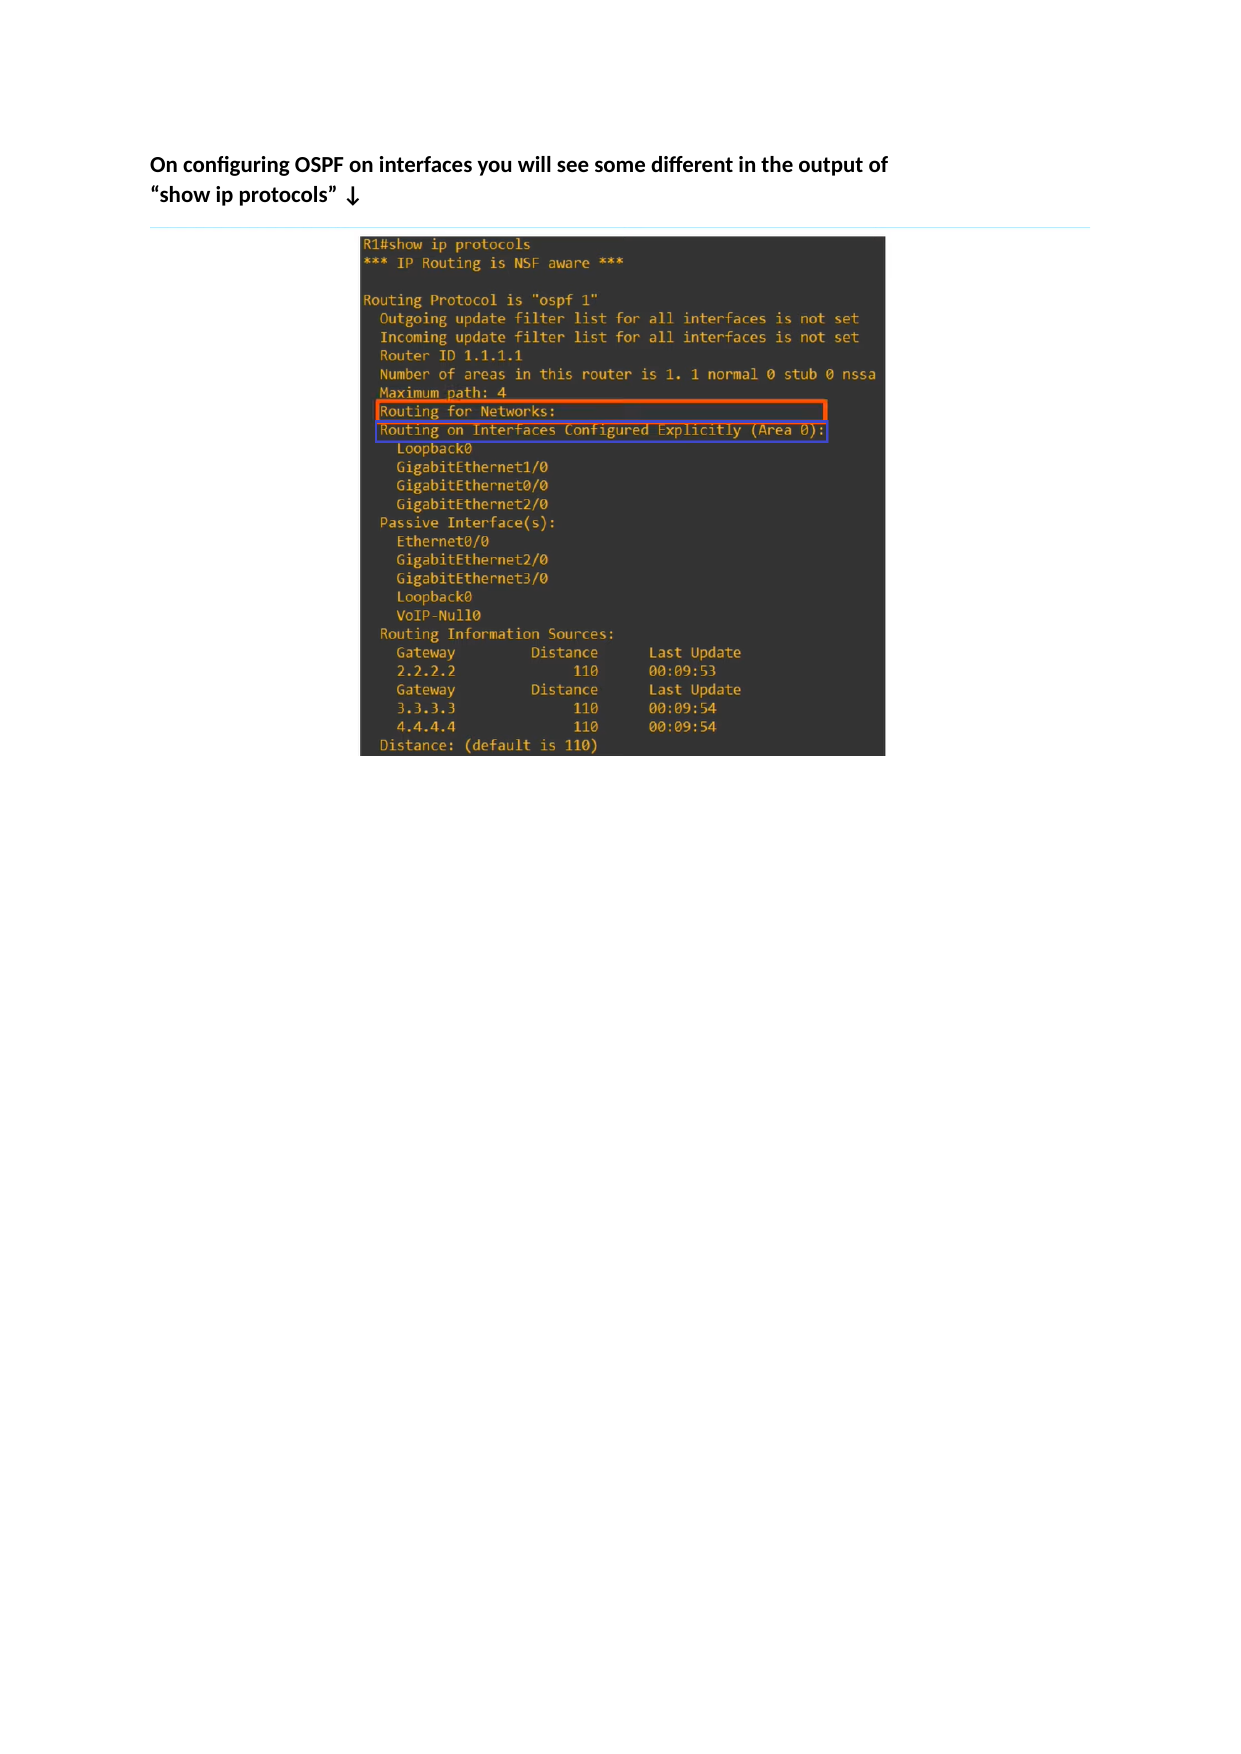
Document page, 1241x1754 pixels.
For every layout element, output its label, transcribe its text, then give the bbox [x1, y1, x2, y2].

text On configuring OSPF on interfaces you will see some different in the output of “show ip protocols” ↓ [150, 150, 1090, 208]
picture [150, 227, 1091, 756]
